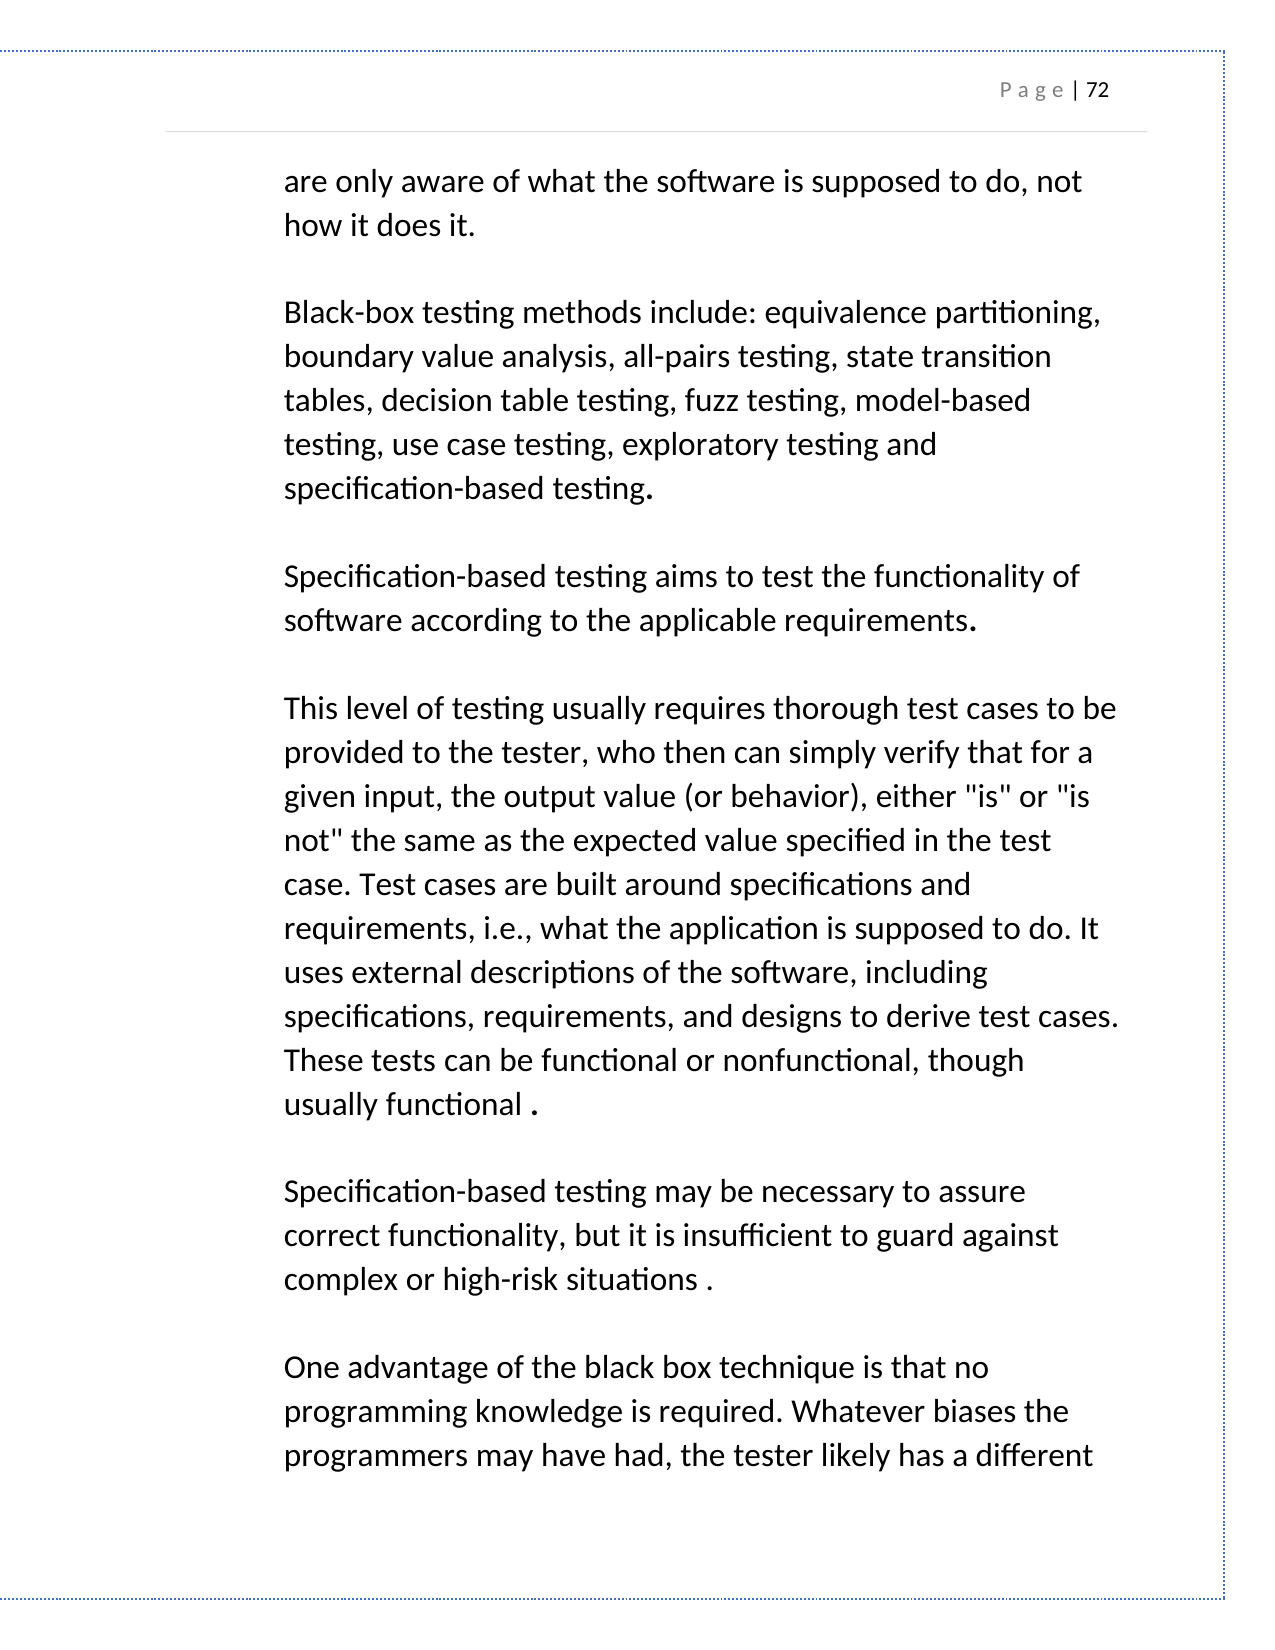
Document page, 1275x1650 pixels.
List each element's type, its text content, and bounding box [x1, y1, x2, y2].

text Black-box testing methods include: equivalence partitioning, boundary value analysis, all-pairs testing, state transition tables, decision table testing, fuzz testing, model-based testing, use case testing, exploratory testing and specification-based testing. [283, 291, 1101, 508]
text are only aware of what the software is supposed to do, not how it does it. [283, 160, 1126, 244]
text Specification-based testing may be necessary to assure correct functionality, but it is insufficient to guard against complex or high-risk situations . [283, 1170, 1088, 1299]
text One advantage of the black box technique is that no programming knowledge is required. Whatever biases the programmers may have had, the tester likely has a different [283, 1346, 1126, 1474]
text This level of testing usually requires thorough test cases to be provided to the tester, who then can simply verify that for a given input, the output value (or behavior), either "is" or "is not" the same as the expected value specified in the test case. Test cases are built around specifications and requirements, i.e., what the application is supposed to do. It uses external descriptions of the software, including specifications, requirements, and designs to derive test cases. These tests can be functional or nonfunctional, though usually functional . [283, 687, 1120, 1123]
text Specification-based testing aims to test the functionality of software according to the applicable requirements. [283, 555, 1126, 640]
